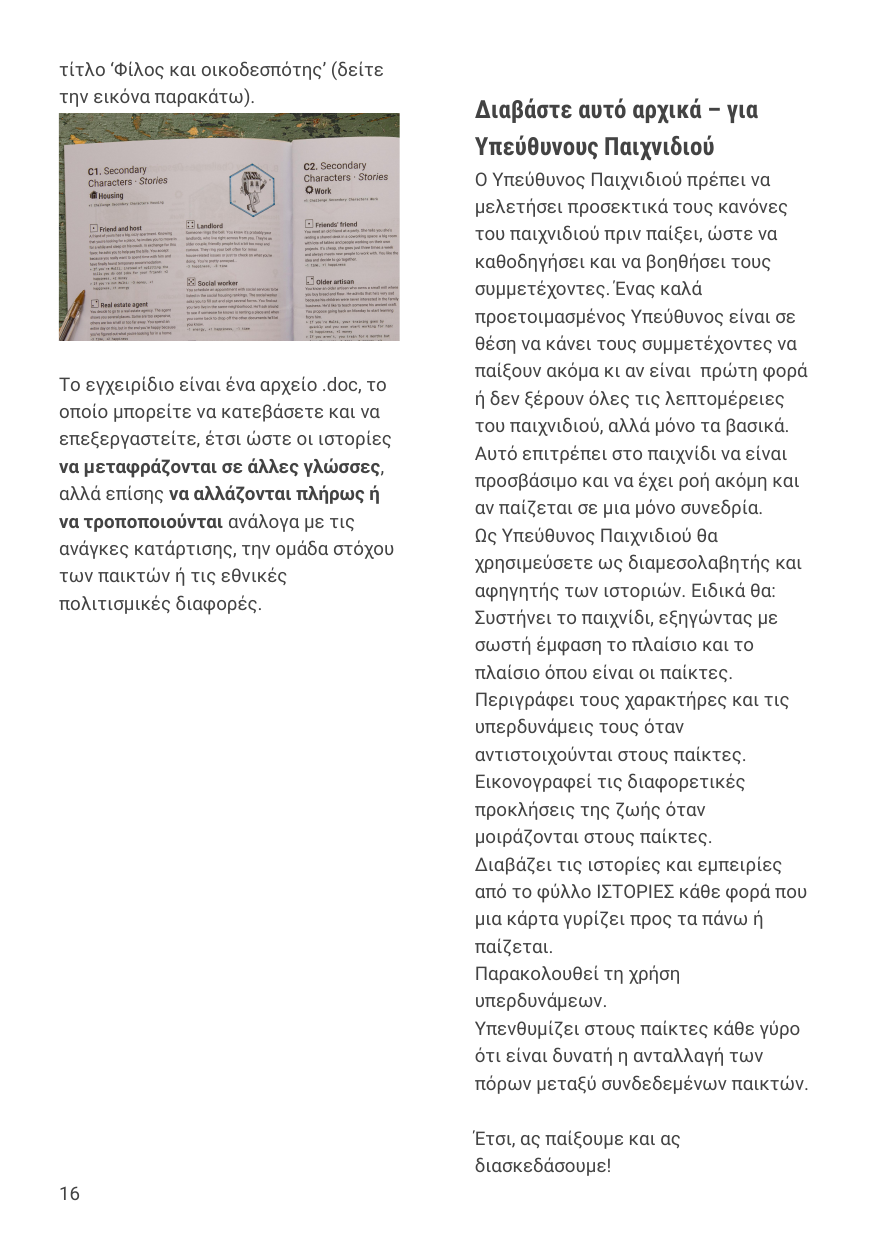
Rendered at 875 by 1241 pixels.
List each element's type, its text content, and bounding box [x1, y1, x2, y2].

text Εικονογραφεί τις διαφορετικές προκλήσεις της ζωής όταν μοιράζονται στους παίκτες. [474, 771, 814, 848]
text Ο Υπεύθυνος Παιχνιδιού πρέπει να μελετήσει προσεκτικά τους κανόνες του παιχνιδιού πριν παίξει, ώστε να καθοδηγήσει και να βοηθήσει τους συμμετέχοντες. Ένας καλά προετοιμασμένος Υπεύθυνος είναι σε θέση να κάνει τους συμμετέχοντες να παίξουν ακόμα κι αν είναι πρώτη φορά ή δεν ξέρουν όλες τις λεπτομέρειες του παιχνιδιού, αλλά μόνο τα βασικά. Αυτό επιτρέπει στο παιχνίδι να είναι προσβάσιμο και να έχει ροή ακόμη και αν παίζεται σε μια μόνο συνεδρία. [474, 169, 814, 519]
text Παρακολουθεί τη χρήση υπερδυνάμεων. [474, 963, 814, 1012]
text Ως Υπεύθυνος Παιχνιδιού θα χρησιμεύσετε ως διαμεσολαβητής και αφηγητής των ιστοριών. Ειδικά θα: [474, 525, 814, 602]
text Το εγχειρίδιο είναι ένα αρχείο .doc, το οποίο μπορείτε να κατεβάσετε και να επεξεργαστείτε, έτσι ώστε οι ιστορίες να μεταφράζονται σε άλλες γλώσσες, αλλά επίσης να αλλάζονται πλήρως ή να τροποποιούνται ανάλογα με τις ανάγκες κατάρτισης, την ομάδα στόχου των παικτών ή τις εθνικές πολιτισμικές διαφορές. [59, 374, 398, 615]
subtitle Διαβάστε αυτό αρχικά – για Υπεύθυνους Παιχνιδιού [474, 96, 815, 161]
text Διαβάζει τις ιστορίες και εμπειρίες από το φύλλο ΙΣΤΟΡΙΕΣ κάθε φορά που μια κάρτα γυρίζει προς τα πάνω ή παίζεται. [474, 853, 814, 958]
text Περιγράφει τους χαρακτήρες και τις υπερδυνάμεις τους όταν αντιστοιχούνται στους παίκτες. [474, 689, 814, 766]
picture [58, 113, 400, 341]
text Έτσι, ας παίξουμε και ας διασκεδάσουμε! [474, 1127, 814, 1177]
text Συστήνει το παιχνίδι, εξηγώντας με σωστή έμφαση το πλαίσιο και το πλαίσιο όπου είναι οι παίκτες. [474, 607, 814, 684]
text Υπενθυμίζει στους παίκτες κάθε γύρο ότι είναι δυνατή η ανταλλαγή των πόρων μεταξύ συνδεδεμένων παικτών. [474, 1018, 814, 1095]
